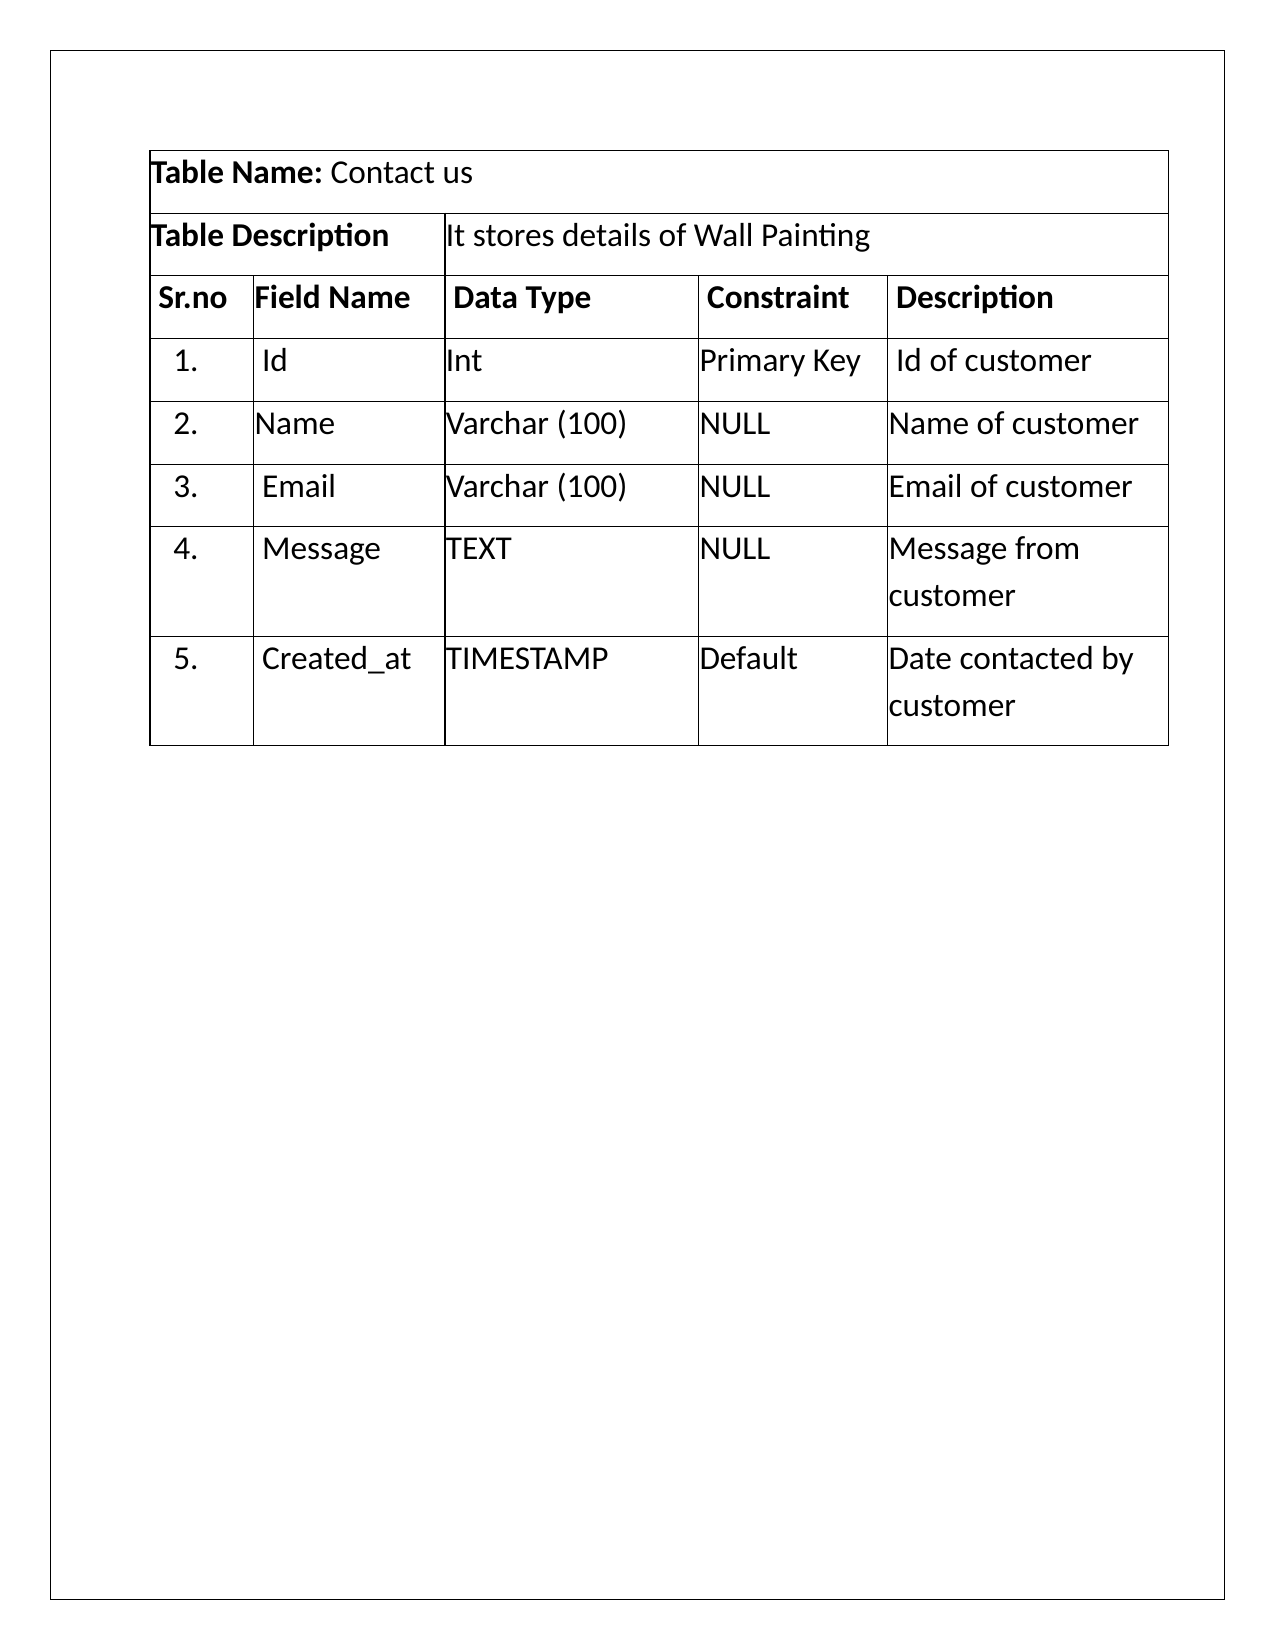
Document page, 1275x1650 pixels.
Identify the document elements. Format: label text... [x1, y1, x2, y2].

table_cell Field Name [254, 276, 444, 338]
table_cell Email [254, 465, 444, 526]
table_cell Description [888, 276, 1168, 338]
table_cell 5. [151, 637, 253, 745]
table_cell Sr.no [151, 276, 253, 338]
table_cell Primary Key [699, 339, 887, 401]
table_cell NULL [699, 527, 887, 636]
table_cell Varchar (100) [446, 402, 698, 463]
table_cell Varchar (100) [446, 465, 698, 526]
table_cell Email of customer [888, 465, 1168, 526]
table_cell Table Description [151, 214, 444, 275]
table_cell Created_at [254, 637, 444, 745]
table_cell Constraint [699, 276, 887, 338]
table_cell TEXT [446, 527, 698, 636]
table_cell Name of customer [888, 402, 1168, 463]
table_header Table Name: Contact us [151, 151, 1168, 213]
table_cell Data Type [446, 276, 698, 338]
table_cell NULL [699, 402, 887, 463]
table_cell 4. [151, 527, 253, 636]
table_cell It stores details of Wall Painting [446, 214, 1168, 275]
table_cell Int [446, 339, 698, 401]
table_cell Message [254, 527, 444, 636]
table_cell 1. [151, 339, 253, 401]
table_cell Date contacted by customer [888, 637, 1168, 745]
table_cell Id of customer [888, 339, 1168, 401]
table_cell Name [254, 402, 444, 463]
table_cell Message from customer [888, 527, 1168, 636]
table_cell 3. [151, 465, 253, 526]
table_cell Default [699, 637, 887, 745]
table_cell NULL [699, 465, 887, 526]
table_cell 2. [151, 402, 253, 463]
table_cell TIMESTAMP [446, 637, 698, 745]
table_cell Id [254, 339, 444, 401]
